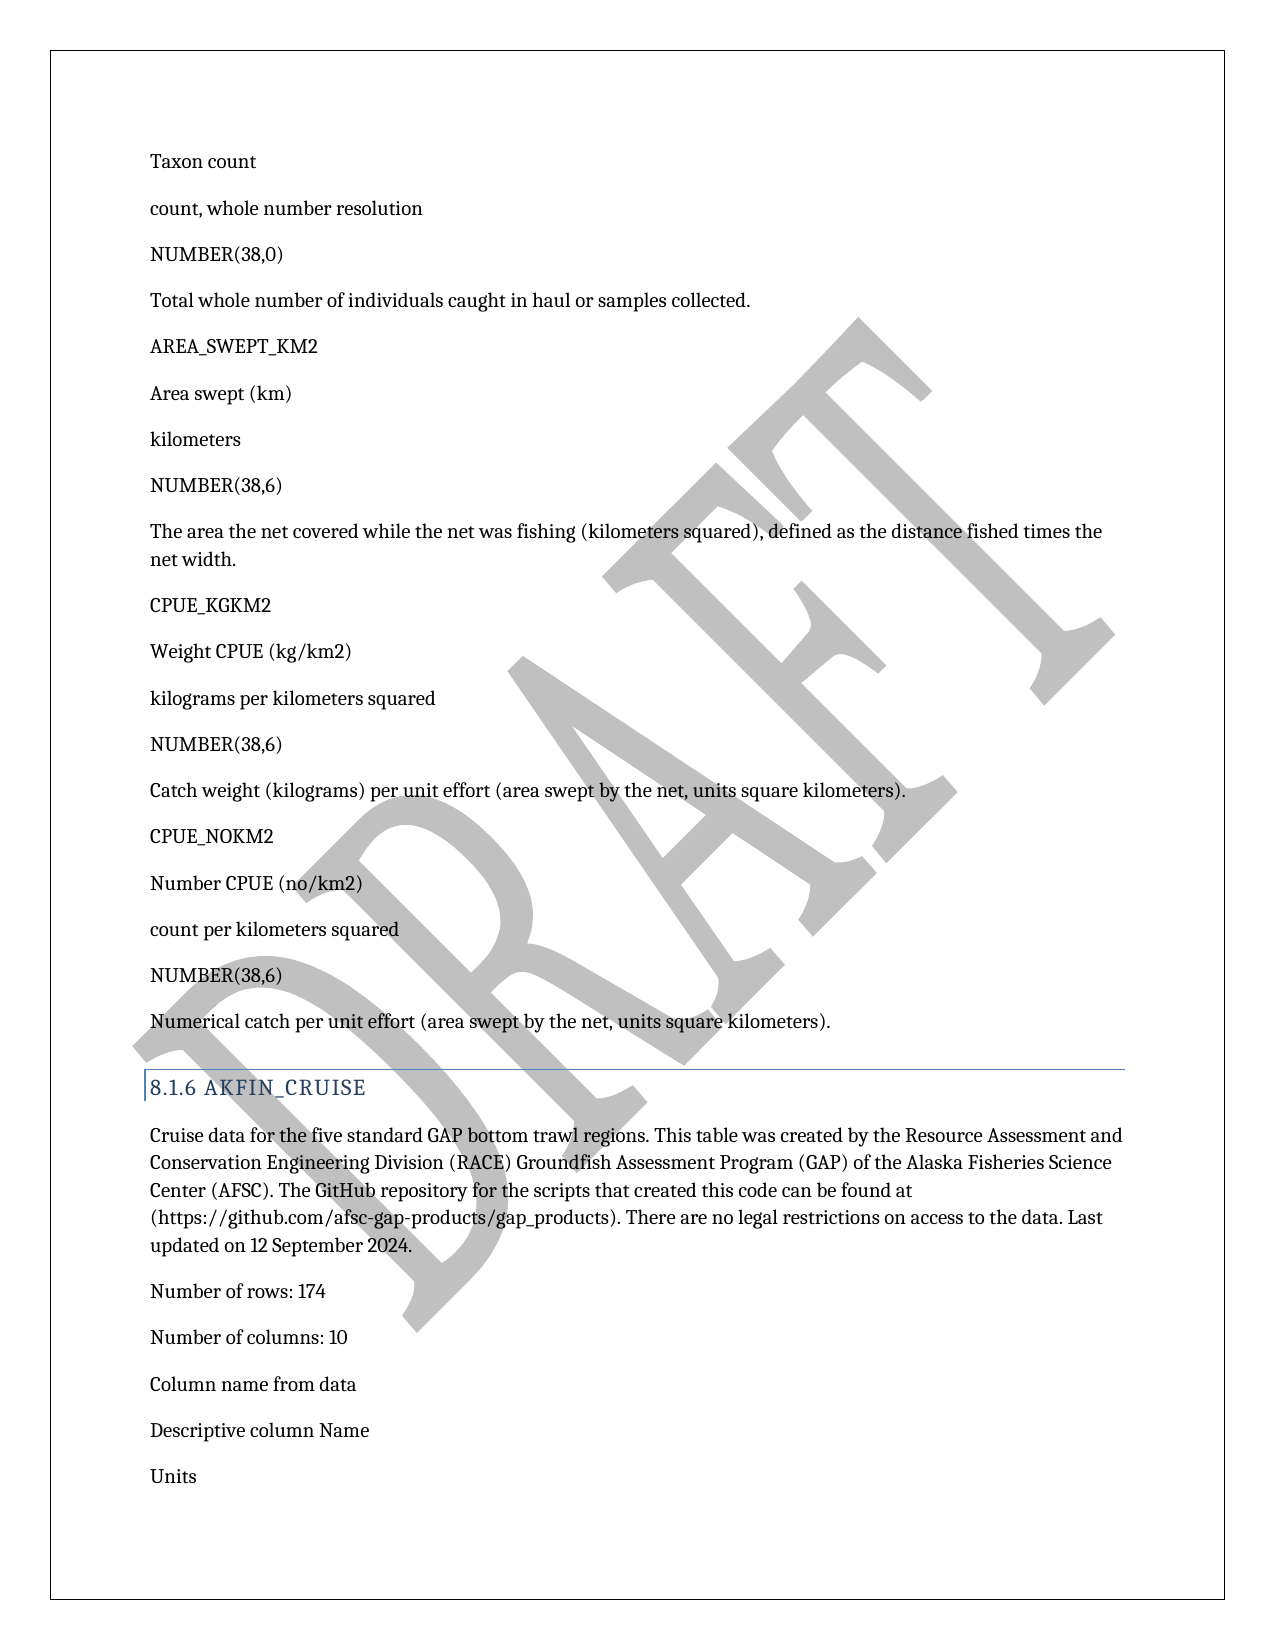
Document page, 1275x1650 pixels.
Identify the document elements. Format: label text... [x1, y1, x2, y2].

text kilometers [150, 427, 1125, 451]
text Weight CPUE (kg/km2) [150, 640, 1125, 664]
text kilograms per kilometers squared [150, 686, 1125, 710]
text NUMBER(38,6) [150, 964, 1125, 988]
text Numerical catch per unit effort (area swept by the net, units square kilometers). [150, 1010, 1125, 1034]
text Catch weight (kilograms) per unit effort (area swept by the net, units square kilometers). [150, 779, 1125, 803]
text CPUE_KGKM2 [150, 594, 1125, 618]
text count, whole number resolution [150, 196, 1125, 220]
text Number of rows: 174 [150, 1280, 1125, 1304]
subtitle 8.1.6 AKFIN_CRUISE [146, 1070, 1125, 1101]
text Number CPUE (no/km2) [150, 871, 1125, 895]
text CPUE_NOKM2 [150, 825, 1125, 849]
text Column name from data [150, 1372, 1125, 1396]
text NUMBER(38,6) [150, 732, 1125, 756]
text Descriptive column Name [150, 1418, 1125, 1442]
text The area the net covered while the net was fishing (kilometers squared), defined as the distance fished times the net width. [150, 520, 1125, 571]
text count per kilometers squared [150, 917, 1125, 941]
text Units [150, 1465, 1125, 1489]
text Cruise data for the five standard GAP bottom trawl regions. This table was created by the Resource Assessment and Conservation Engineering Division (RACE) Groundfish Assessment Program (GAP) of the Alaska Fisheries Science Center (AFSC). The GitHub repository for the scripts that created this code can be found at (https://github.com/afsc-gap-products/gap_products). There are no legal restrictions on access to the data. Last updated on 12 September 2024. [150, 1123, 1125, 1257]
text Number of columns: 10 [150, 1326, 1125, 1350]
text NUMBER(38,0) [150, 242, 1125, 266]
text Total whole number of individuals caught in haul or samples collected. [150, 289, 1125, 313]
text Taxon count [150, 150, 1125, 174]
text NUMBER(38,6) [150, 474, 1125, 498]
text AREA_SWEPT_KM2 [150, 335, 1125, 359]
text Area swept (km) [150, 381, 1125, 405]
